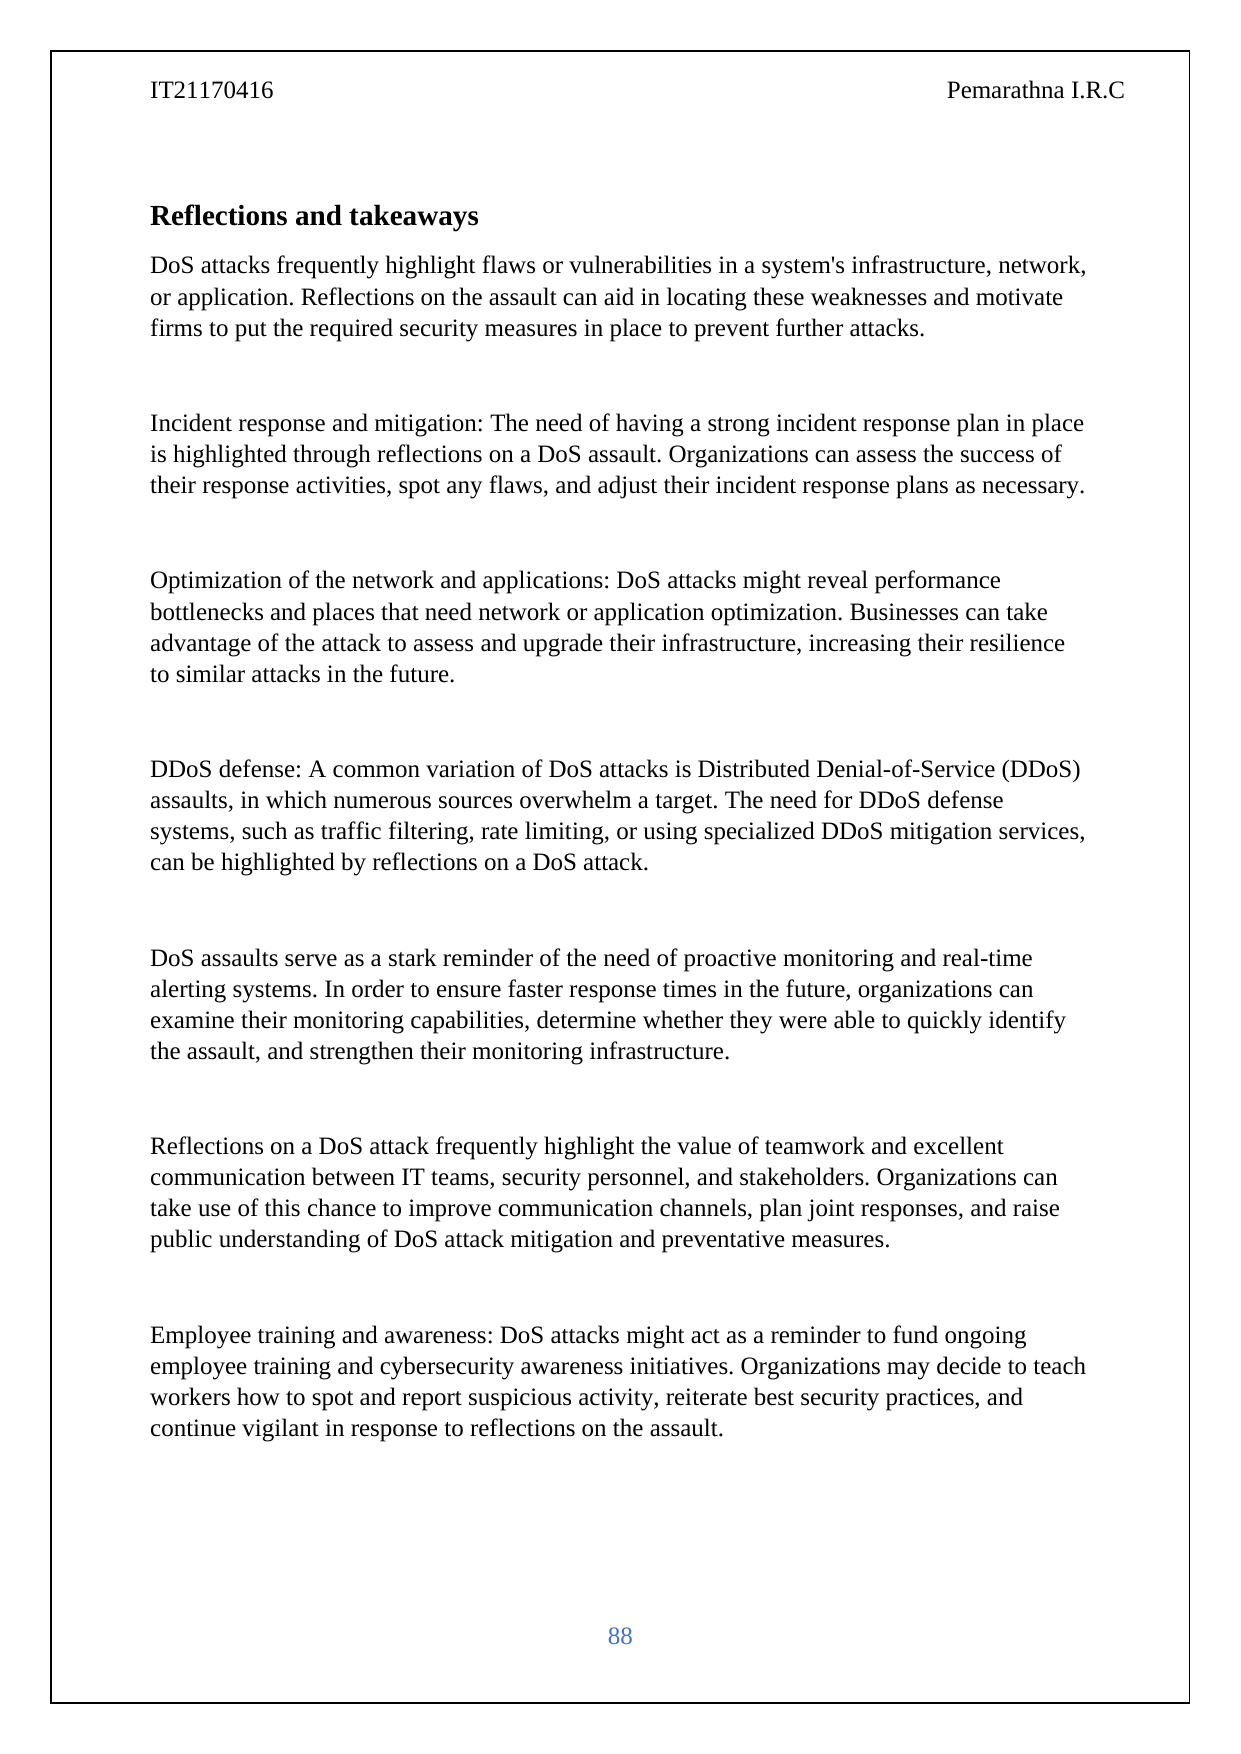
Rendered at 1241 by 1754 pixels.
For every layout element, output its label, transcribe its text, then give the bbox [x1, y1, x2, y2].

text Reflections and takeaways [150, 198, 1090, 231]
text DoS assaults serve as a stark reminder of the need of proactive monitoring and real-time alerting systems. In order to ensure faster response times in the future, organizations can examine their monitoring capabilities, determine whether they were able to quickly identify the assault, and strengthen their monitoring infrastructure. [150, 943, 1090, 1064]
text Employee training and awareness: DoS attacks might act as a reminder to fund ongoing employee training and cybersecurity awareness initiatives. Organizations may decide to teach workers how to spot and report suspicious activity, reiterate best security practices, and continue vigilant in response to reflections on the assault. [150, 1320, 1090, 1442]
text Reflections on a DoS attack frequently highlight the value of teamwork and excellent communication between IT teams, security personnel, and stakeholders. Organizations can take use of this chance to improve communication channels, plan joint responses, and raise public understanding of DoS attack mitigation and preventative measures. [150, 1131, 1090, 1253]
text DoS attacks frequently highlight flaws or vulnerabilities in a system's infrastructure, network, or application. Reflections on the assault can aid in locating these weaknesses and motivate firms to put the required security measures in place to prevent further attacks. [150, 251, 1090, 341]
text DDoS defense: A common variation of DoS attacks is Distributed Denial-of-Service (DDoS) assaults, in which numerous sources overwhelm a target. The need for DDoS defense systems, such as traffic filtering, rate limiting, or using specialized DDoS mitigation services, can be highlighted by reflections on a DoS attack. [150, 754, 1090, 876]
text Optimization of the network and applications: DoS attacks might reveal performance bottlenecks and places that need network or application optimization. Businesses can take advantage of the attack to assess and upgrade their infrastructure, increasing their resilience to similar attacks in the future. [150, 566, 1090, 687]
text Incident response and mitigation: The need of having a strong incident response plan in place is highlighted through reflections on a DoS assault. Organizations can assess the success of their response activities, spot any flaws, and adjust their incident response plans as necessary. [150, 408, 1090, 499]
